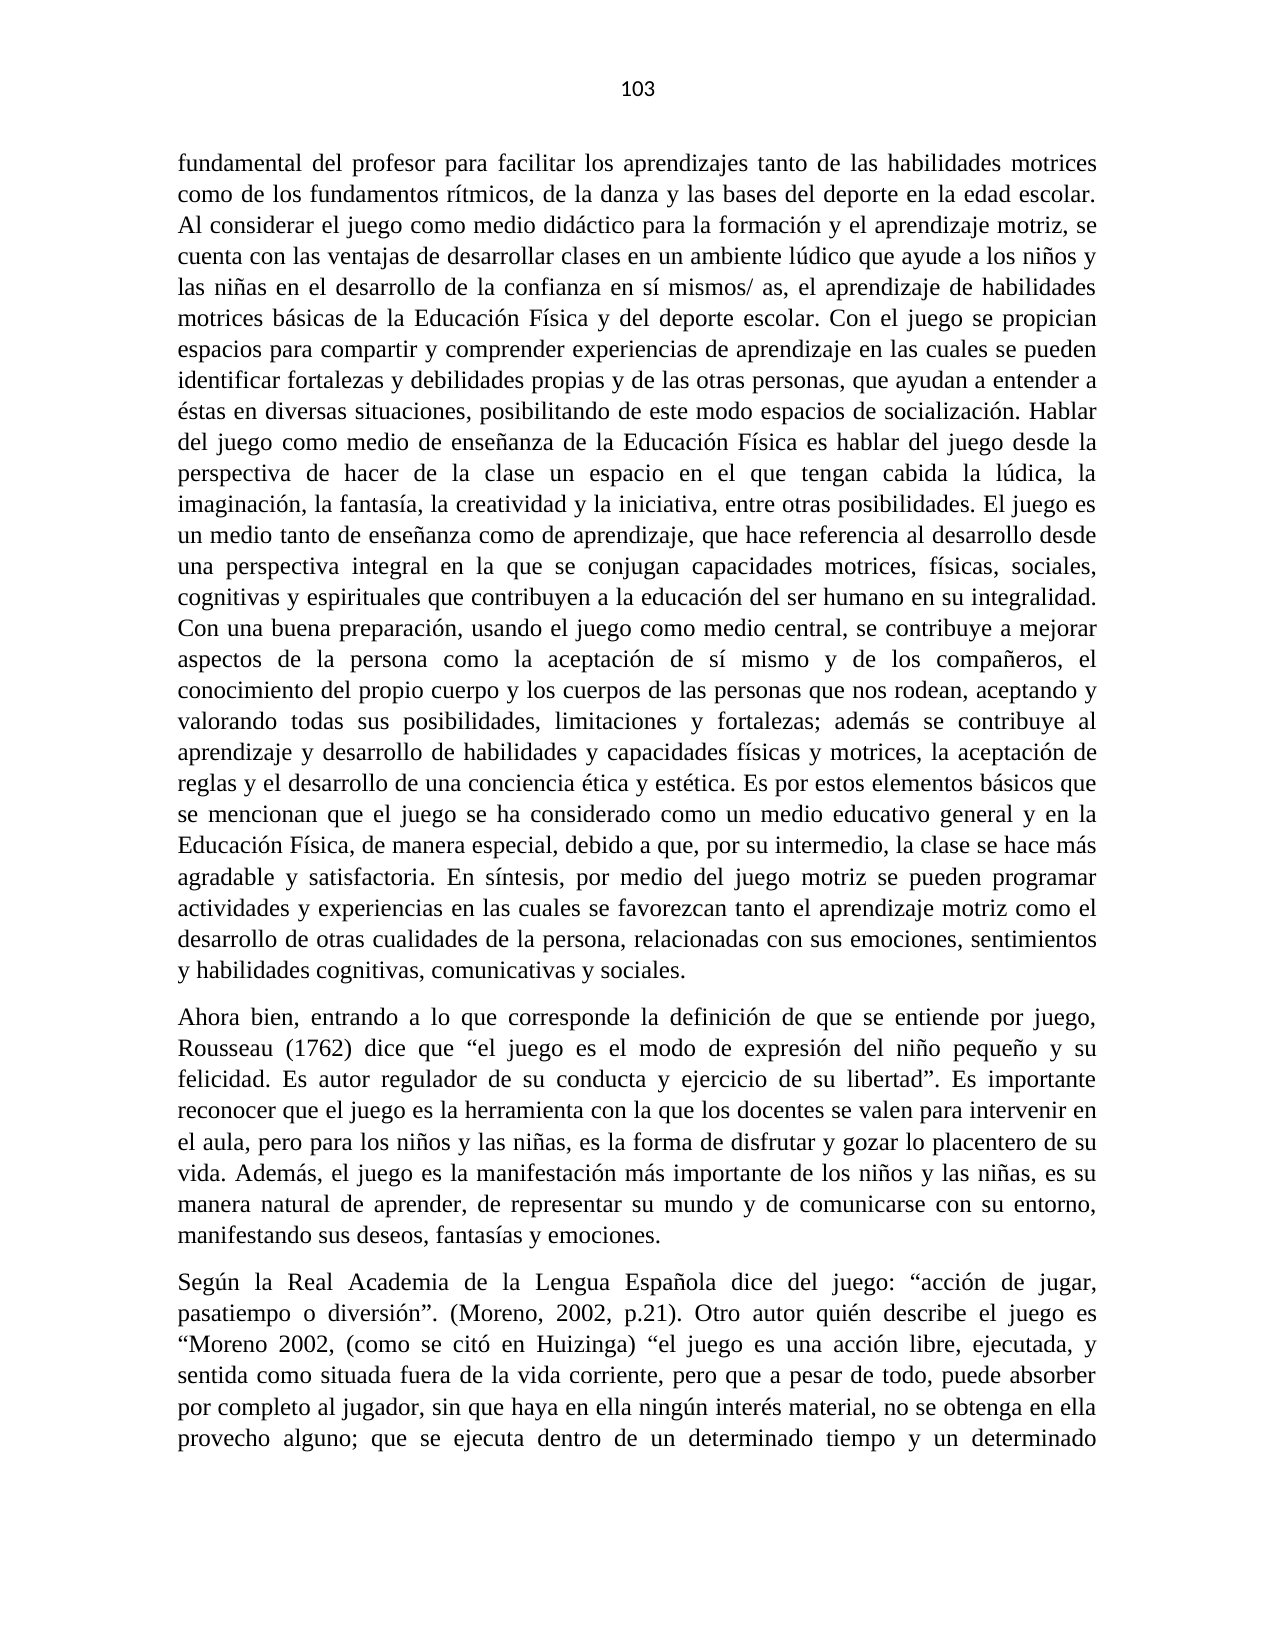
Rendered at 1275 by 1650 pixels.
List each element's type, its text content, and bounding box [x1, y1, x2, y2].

text Ahora bien, entrando a lo que corresponde la definición de que se entiende por juego, Rousseau (1762) dice que “el juego es el modo de expresión del niño pequeño y su felicidad. Es autor regulador de su conducta y ejercicio de su libertad”. Es importante reconocer que el juego es la herramienta con la que los docentes se valen para intervenir en el aula, pero para los niños y las niñas, es la forma de disfrutar y gozar lo placentero de su vida. Además, el juego es la manifestación más importante de los niños y las niñas, es su manera natural de aprender, de representar su mundo y de comunicarse con su entorno, manifestando sus deseos, fantasías y emociones. [177, 1002, 1098, 1248]
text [177, 1267, 1098, 1451]
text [177, 148, 1098, 983]
